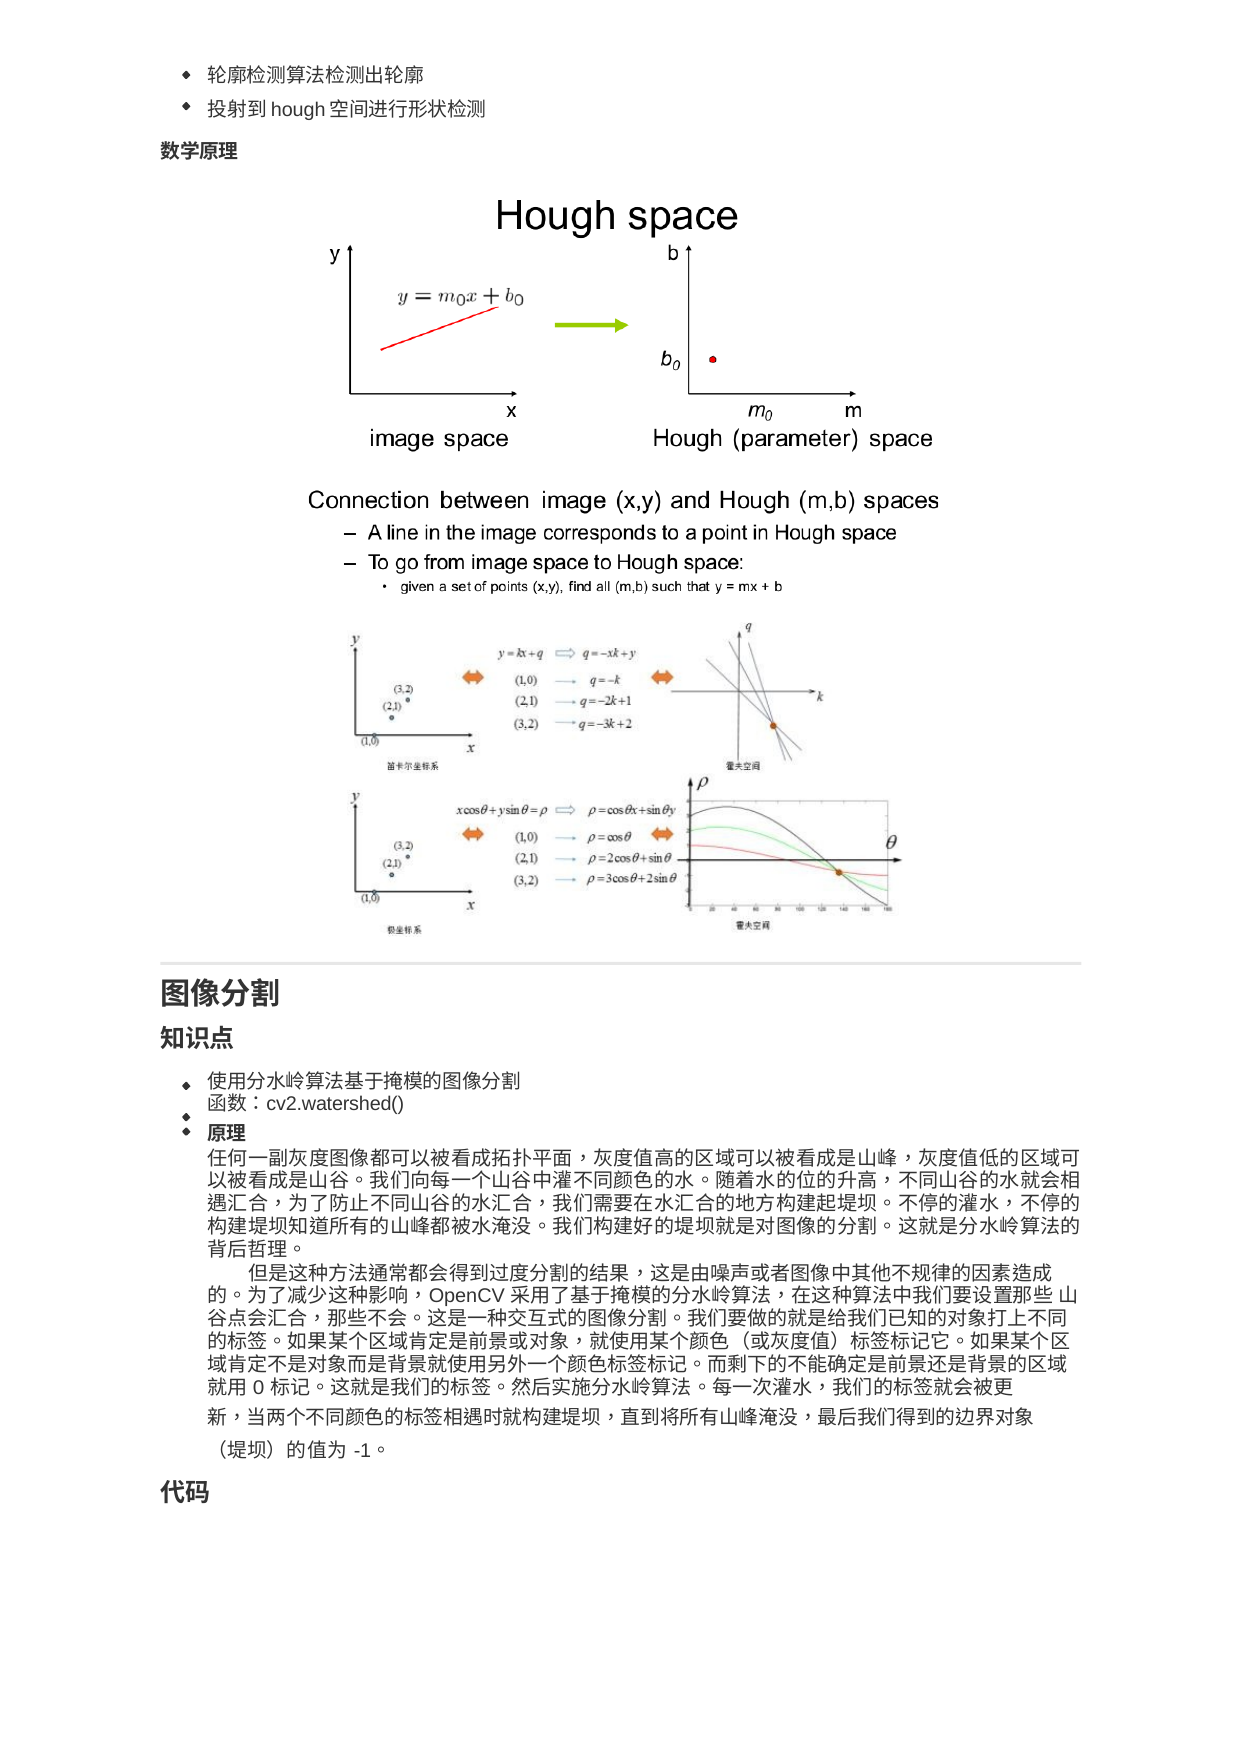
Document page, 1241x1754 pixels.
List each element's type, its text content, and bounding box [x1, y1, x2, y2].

text 轮廓检测算法检测出轮廓 [207, 56, 1094, 90]
text （堤坝）的值为 -1。 [207, 1430, 1094, 1464]
text 使用分水岭算法基于掩模的图像分割函数：cv2.watershed() [207, 1071, 533, 1116]
picture [308, 200, 939, 594]
text 新，当两个不同颜色的标签相遇时就构建堤坝，直到将所有山峰淹没，最后我们得到的边界对象 [207, 1401, 1094, 1430]
text 但是这种方法通常都会得到过度分割的结果，这是由噪声或者图像中其他不规律的因素造成 的。为了减少这种影响，OpenCV 采用了基于掩模的分水岭算法，在这种算法中我们要设置那些 山谷点会汇合，那些不会。这是一种交互式的图像分割。我们要做的就是给我们已知的对象打上不同的标签。如果某个区域肯定是前景或对象，就使用某个颜色（或灰度值）标签标记它。如果某个区域肯定不是对象而是背景就使用另外一个颜色标签标记。而剩下的不能确定是前景还是背景的区域就用 0 标记。这就是我们的标签。然后实施分水岭算法。每一次灌水，我们的标签就会被更 [207, 1262, 1082, 1401]
subtitle 图像分割 [160, 972, 1094, 1013]
text 数学原理 [160, 137, 1094, 164]
text 任何一副灰度图像都可以被看成拓扑平面，灰度值高的区域可以被看成是山峰，灰度值低的区域可以被看成是山谷。我们向每一个山谷中灌不同颜色的水。随着水的位的升高，不同山谷的水就会相遇汇合，为了防止不同山谷的水汇合，我们需要在水汇合的地方构建起堤坝。不停的灌水，不停的构建堤坝知道所有的山峰都被水淹没。我们构建好的堤坝就是对图像的分割。这就是分水岭算法的背后哲理。 [207, 1147, 1082, 1262]
text 代码 [160, 1475, 1094, 1509]
subtitle 原理 [207, 1116, 1094, 1146]
subtitle 知识点 [160, 1020, 1094, 1054]
picture [347, 622, 903, 937]
text 投射到hough空间进行形状检测 [207, 90, 1094, 123]
